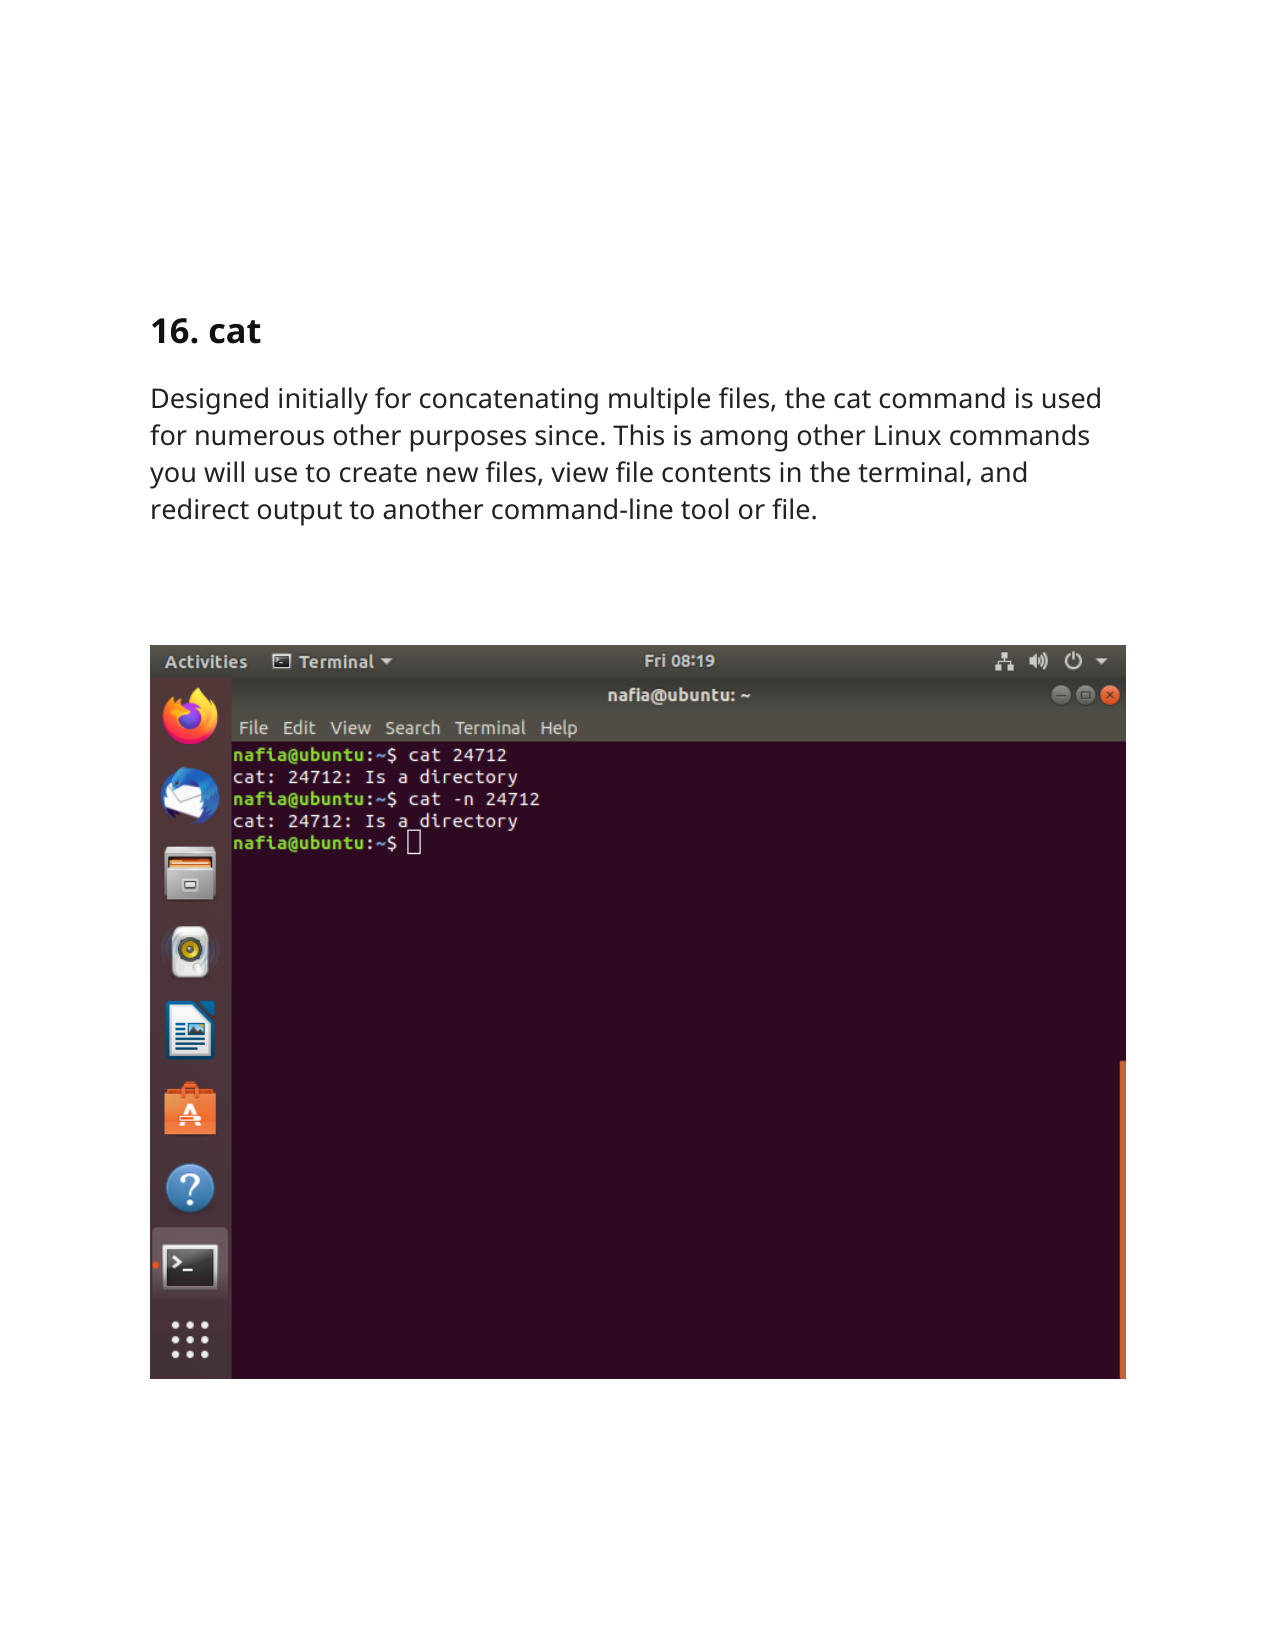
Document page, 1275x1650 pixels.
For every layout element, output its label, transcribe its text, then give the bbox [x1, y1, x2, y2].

picture [150, 645, 1126, 1379]
text Designed initially for concatenating multiple files, the cat command is used for numerous other purposes since. This is among other Linux commands you will use to create new files, view file contents in the terminal, and redirect output to another command-line tool or file. [150, 380, 1125, 527]
text 16. cat [150, 307, 1125, 353]
